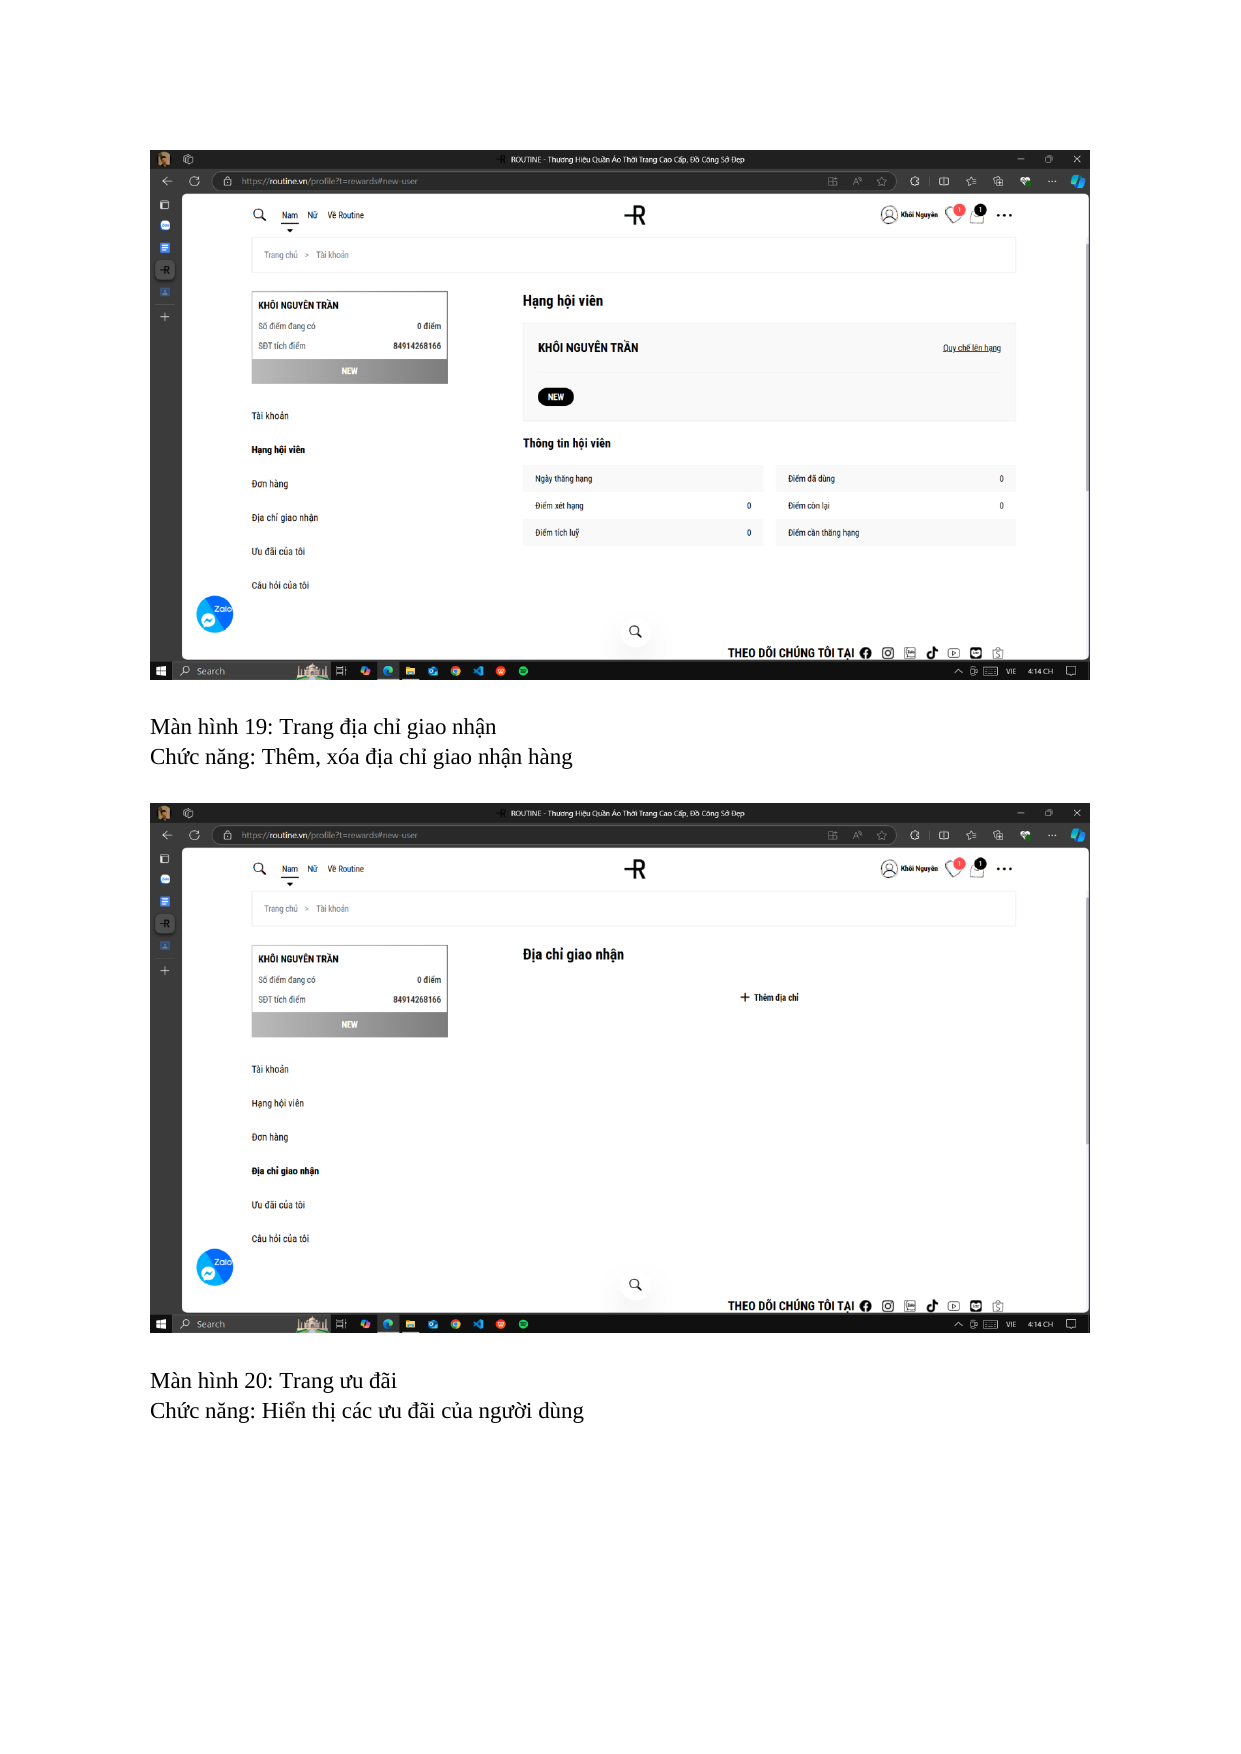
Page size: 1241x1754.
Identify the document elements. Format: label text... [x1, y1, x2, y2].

text Màn hình 20: Trang ưu đãi [150, 1367, 1090, 1393]
text Màn hình 19: Trang địa chỉ giao nhận [150, 713, 1090, 739]
picture [150, 803, 1090, 1333]
text Chức năng: Thêm, xóa địa chỉ giao nhận hàng [150, 743, 1090, 770]
text Chức năng: Hiển thị các ưu đãi của người dùng [150, 1397, 1090, 1424]
picture [150, 150, 1090, 680]
